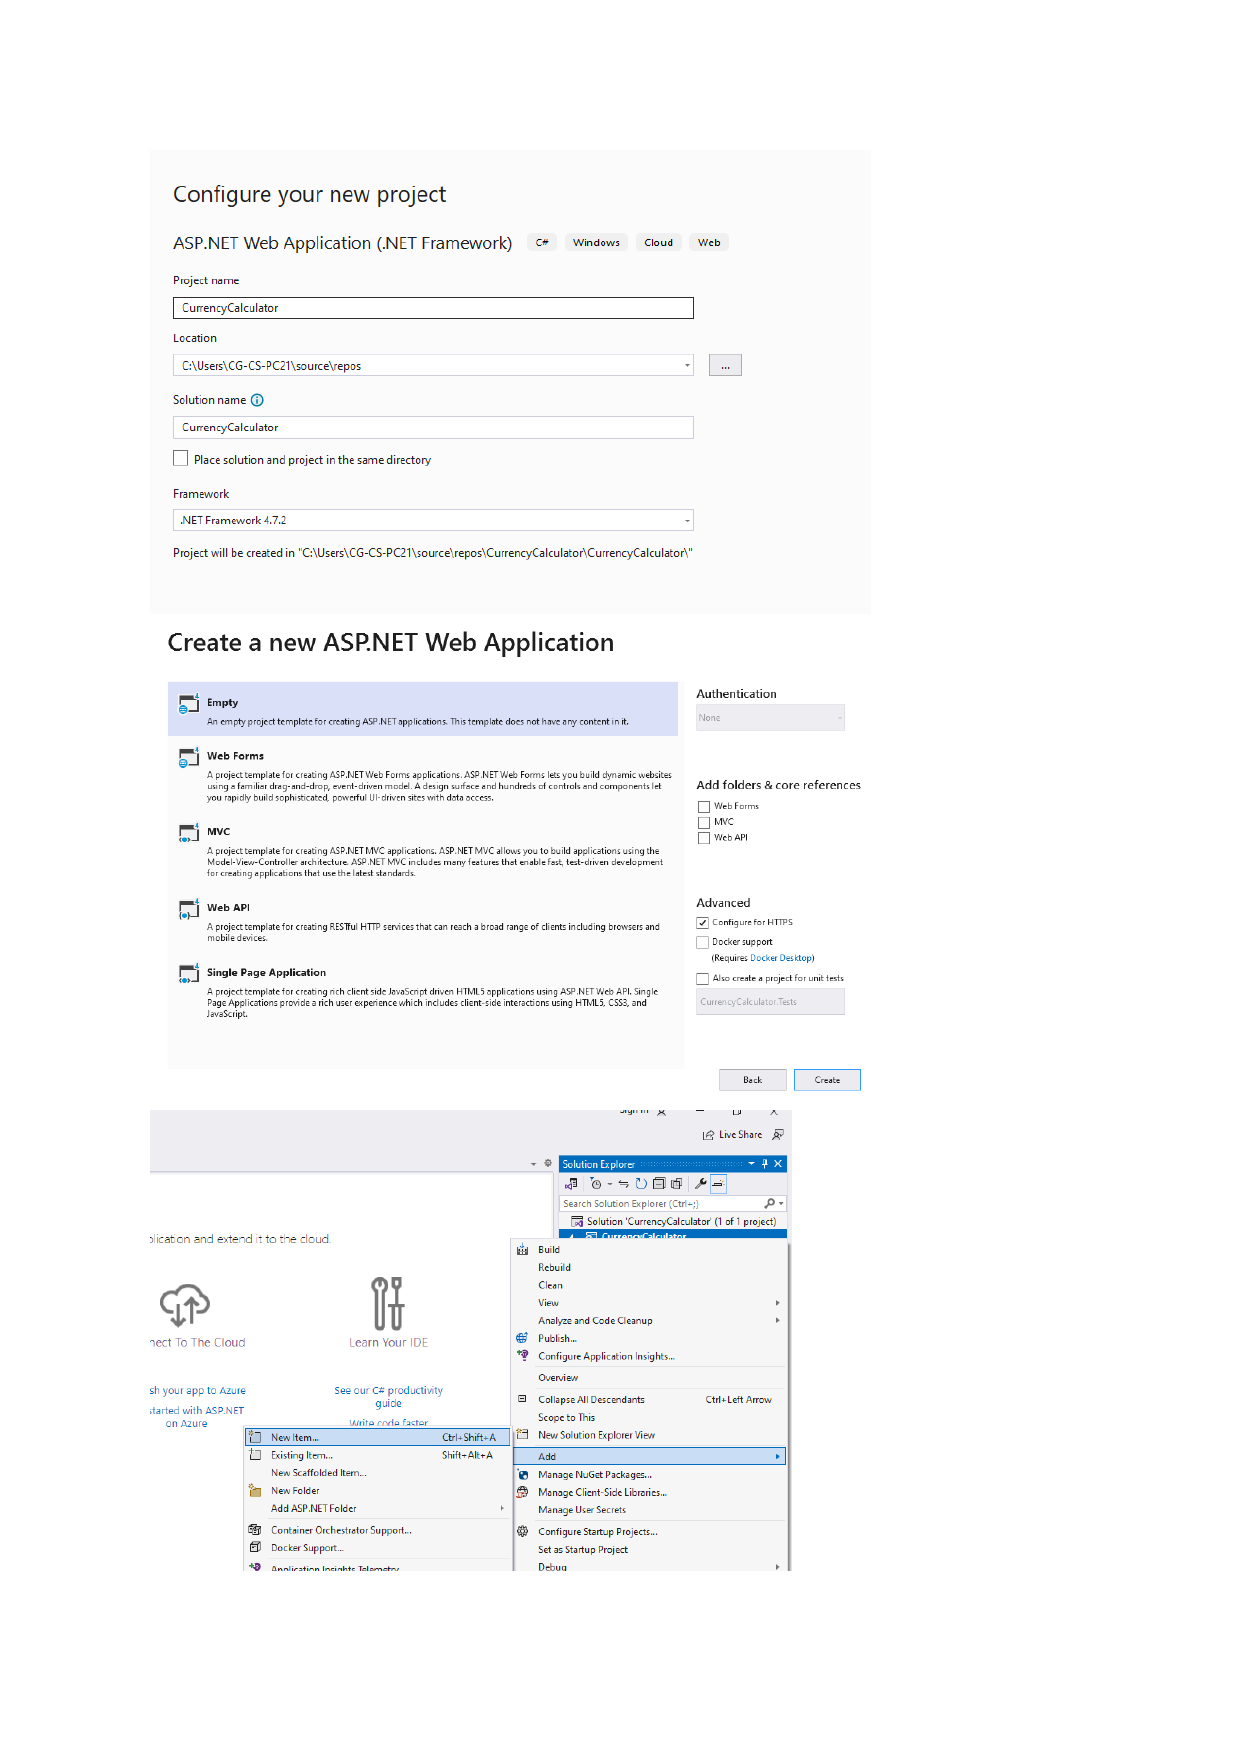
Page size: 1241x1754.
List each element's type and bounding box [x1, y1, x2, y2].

picture [150, 150, 872, 1571]
